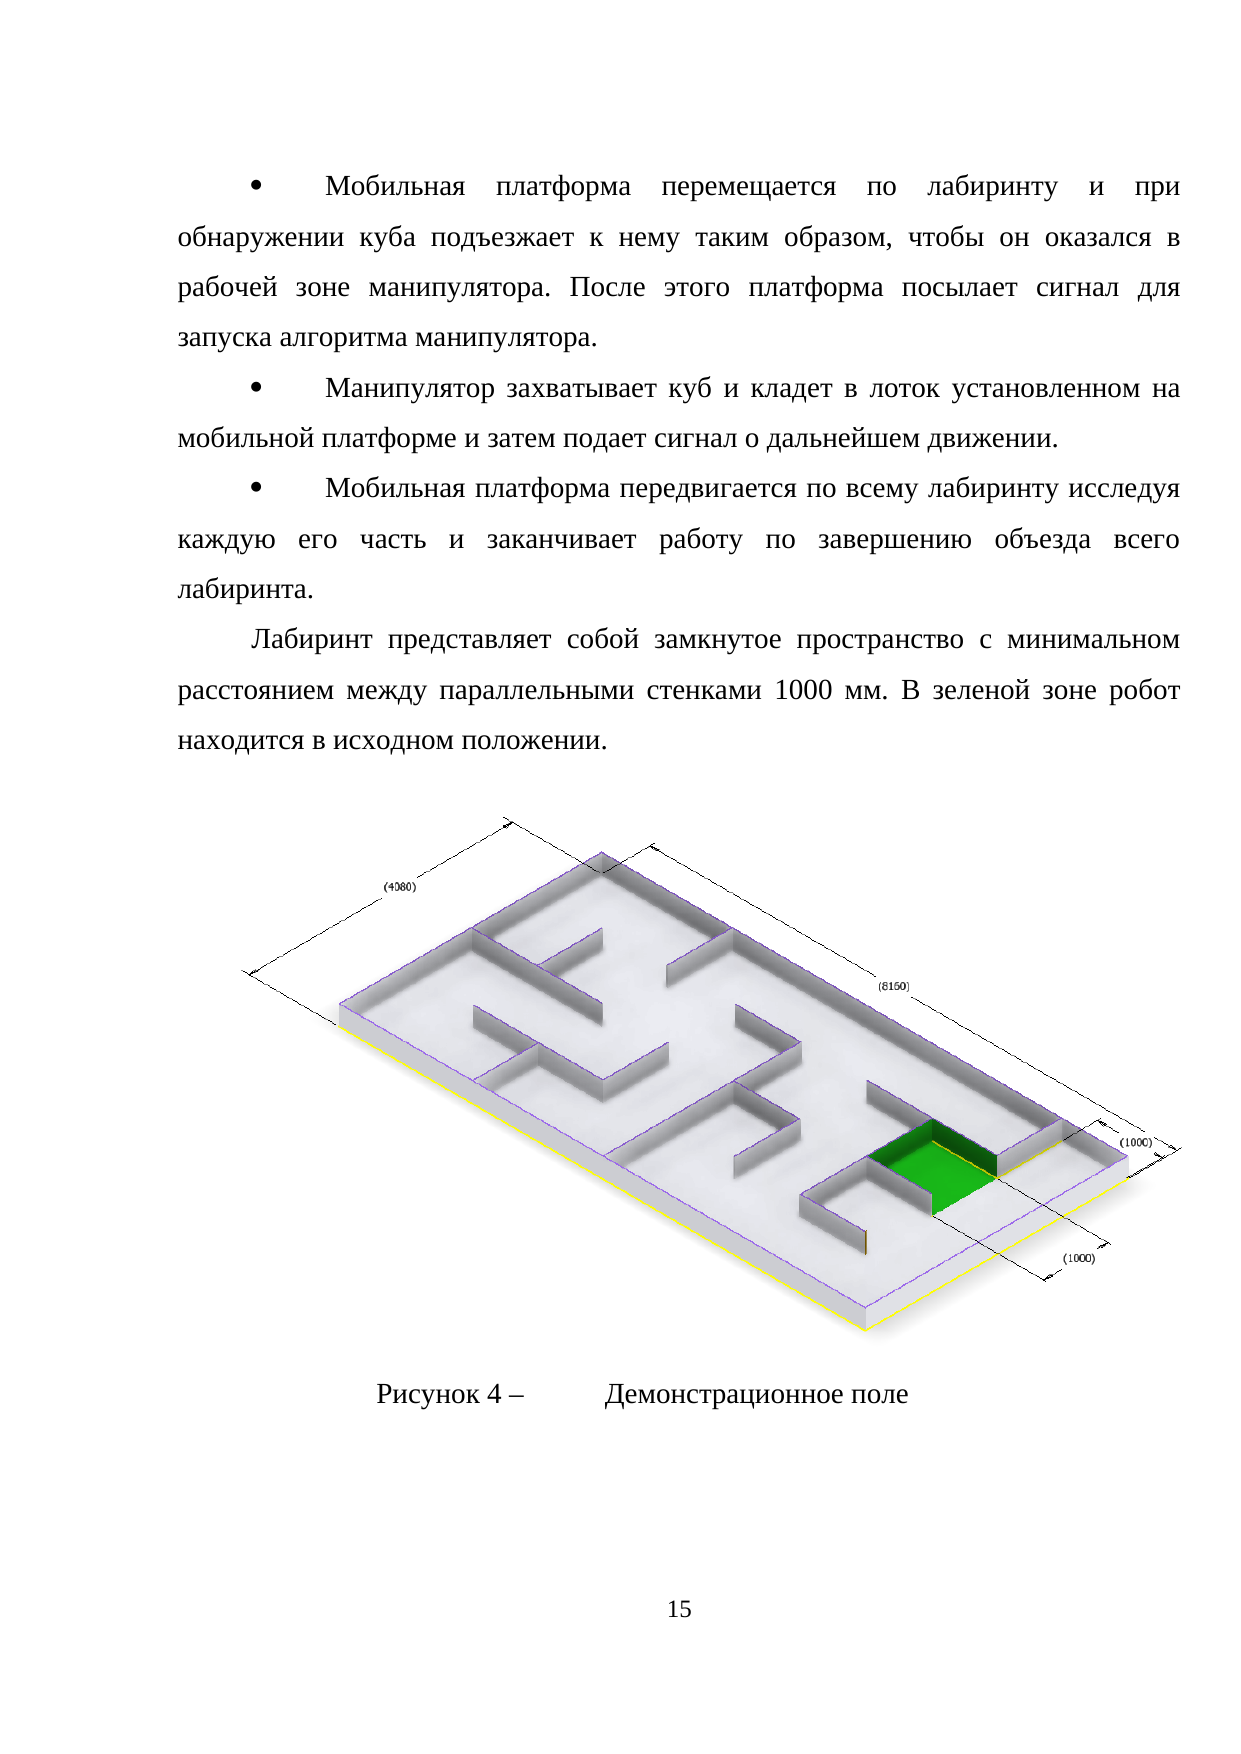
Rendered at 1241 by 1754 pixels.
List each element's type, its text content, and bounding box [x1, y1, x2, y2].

text Лабиринт представляет собой замкнутое пространство с минимальном расстоянием между параллельными стенками 1000 мм. В зеленой зоне робот находится в исходном положении. [177, 622, 1181, 756]
picture [213, 772, 1218, 1360]
list Мобильная платформа перемещается по лабиринту и при обнаружении куба подъезжает к нему таким образом, чтобы он оказался в рабочей зоне манипулятора. После этого платформа посылает сигнал для запуска алгоритма манипулятора. [177, 168, 1181, 353]
list Манипулятор захватывает куб и кладет в лоток установленном на мобильной платформе и затем подает сигнал о дальнейшем движении. [177, 370, 1181, 454]
list Мобильная платформа передвигается по всему лабиринту исследуя каждую его часть и заканчивает работу по завершению объезда всего лабиринта. [177, 471, 1181, 605]
text Демонстрационное поле [177, 1376, 1181, 1409]
